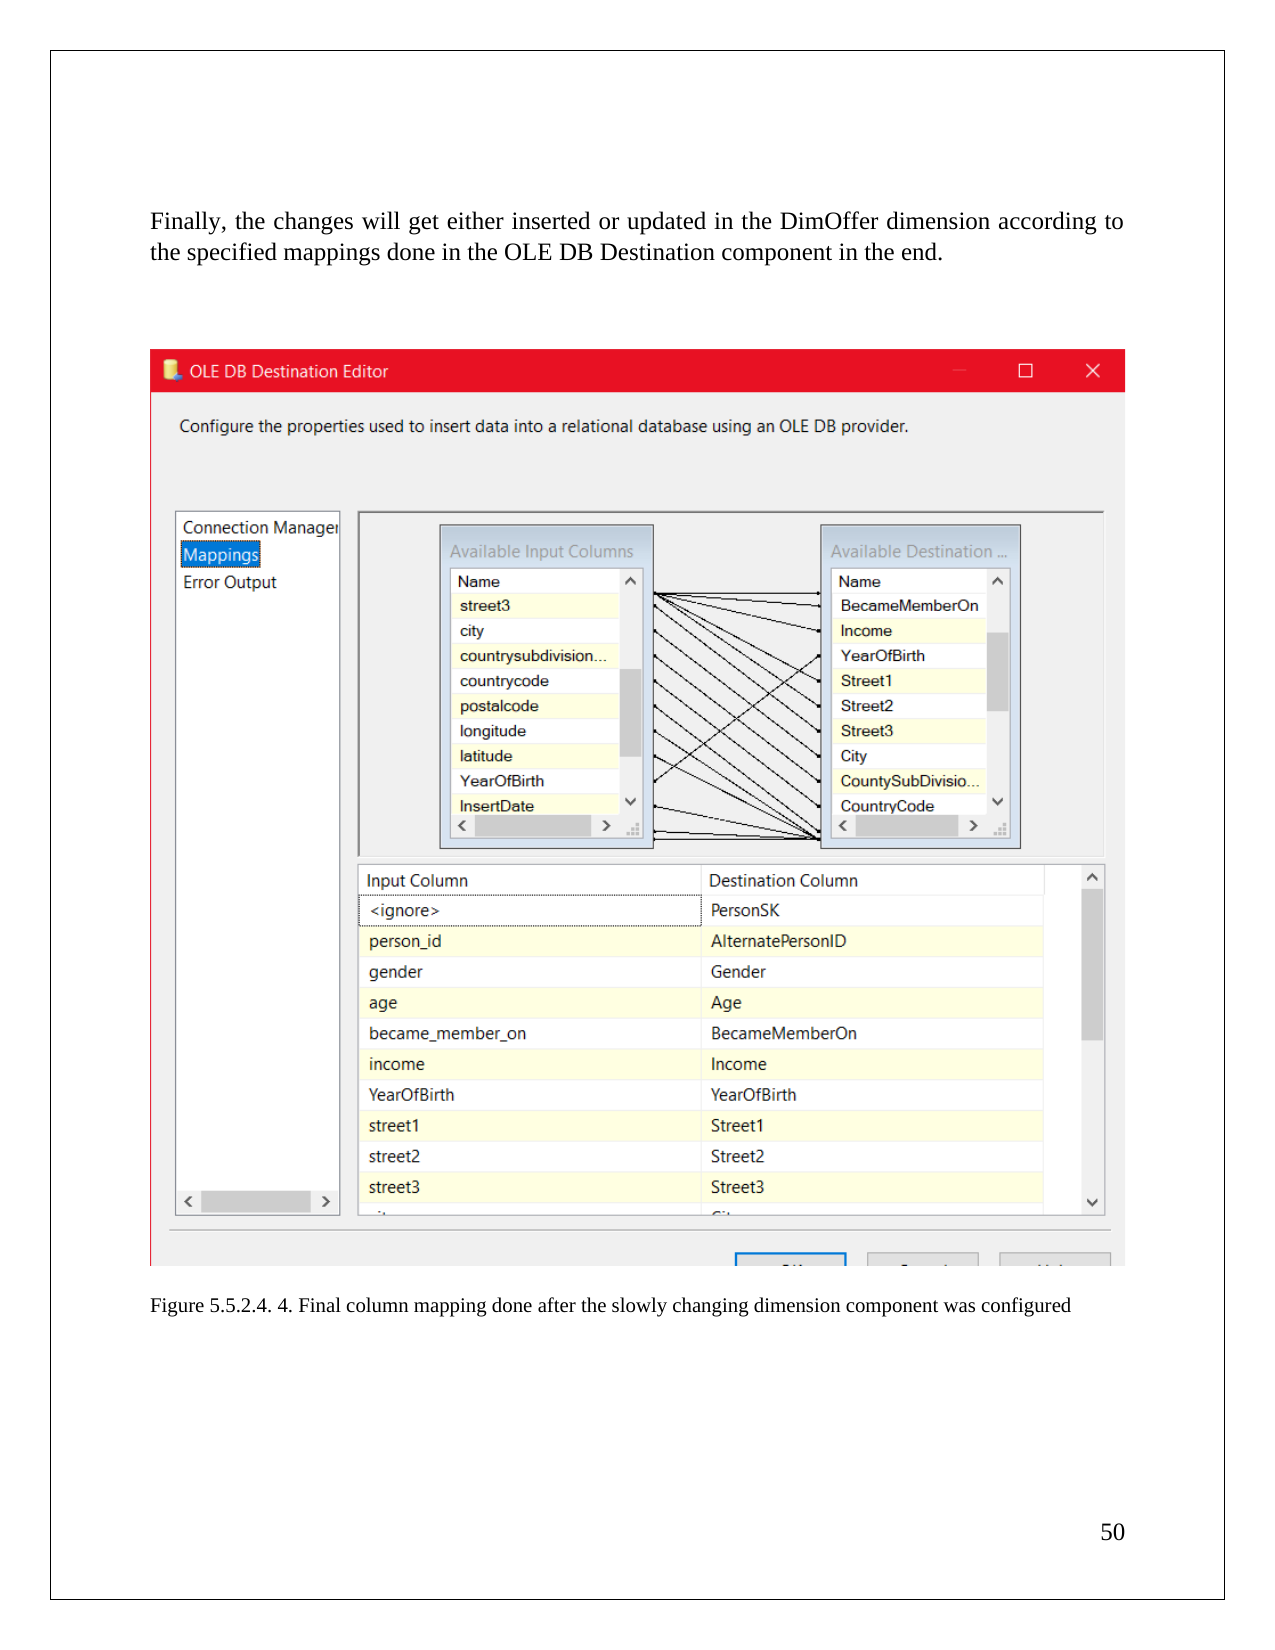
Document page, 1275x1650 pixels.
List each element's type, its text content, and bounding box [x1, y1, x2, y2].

picture [150, 349, 1125, 1266]
text Finally, the changes will get either inserted or updated in the DimOffer dimension according to the specified mappings done in the OLE DB Destination component in the end. [150, 206, 1125, 266]
